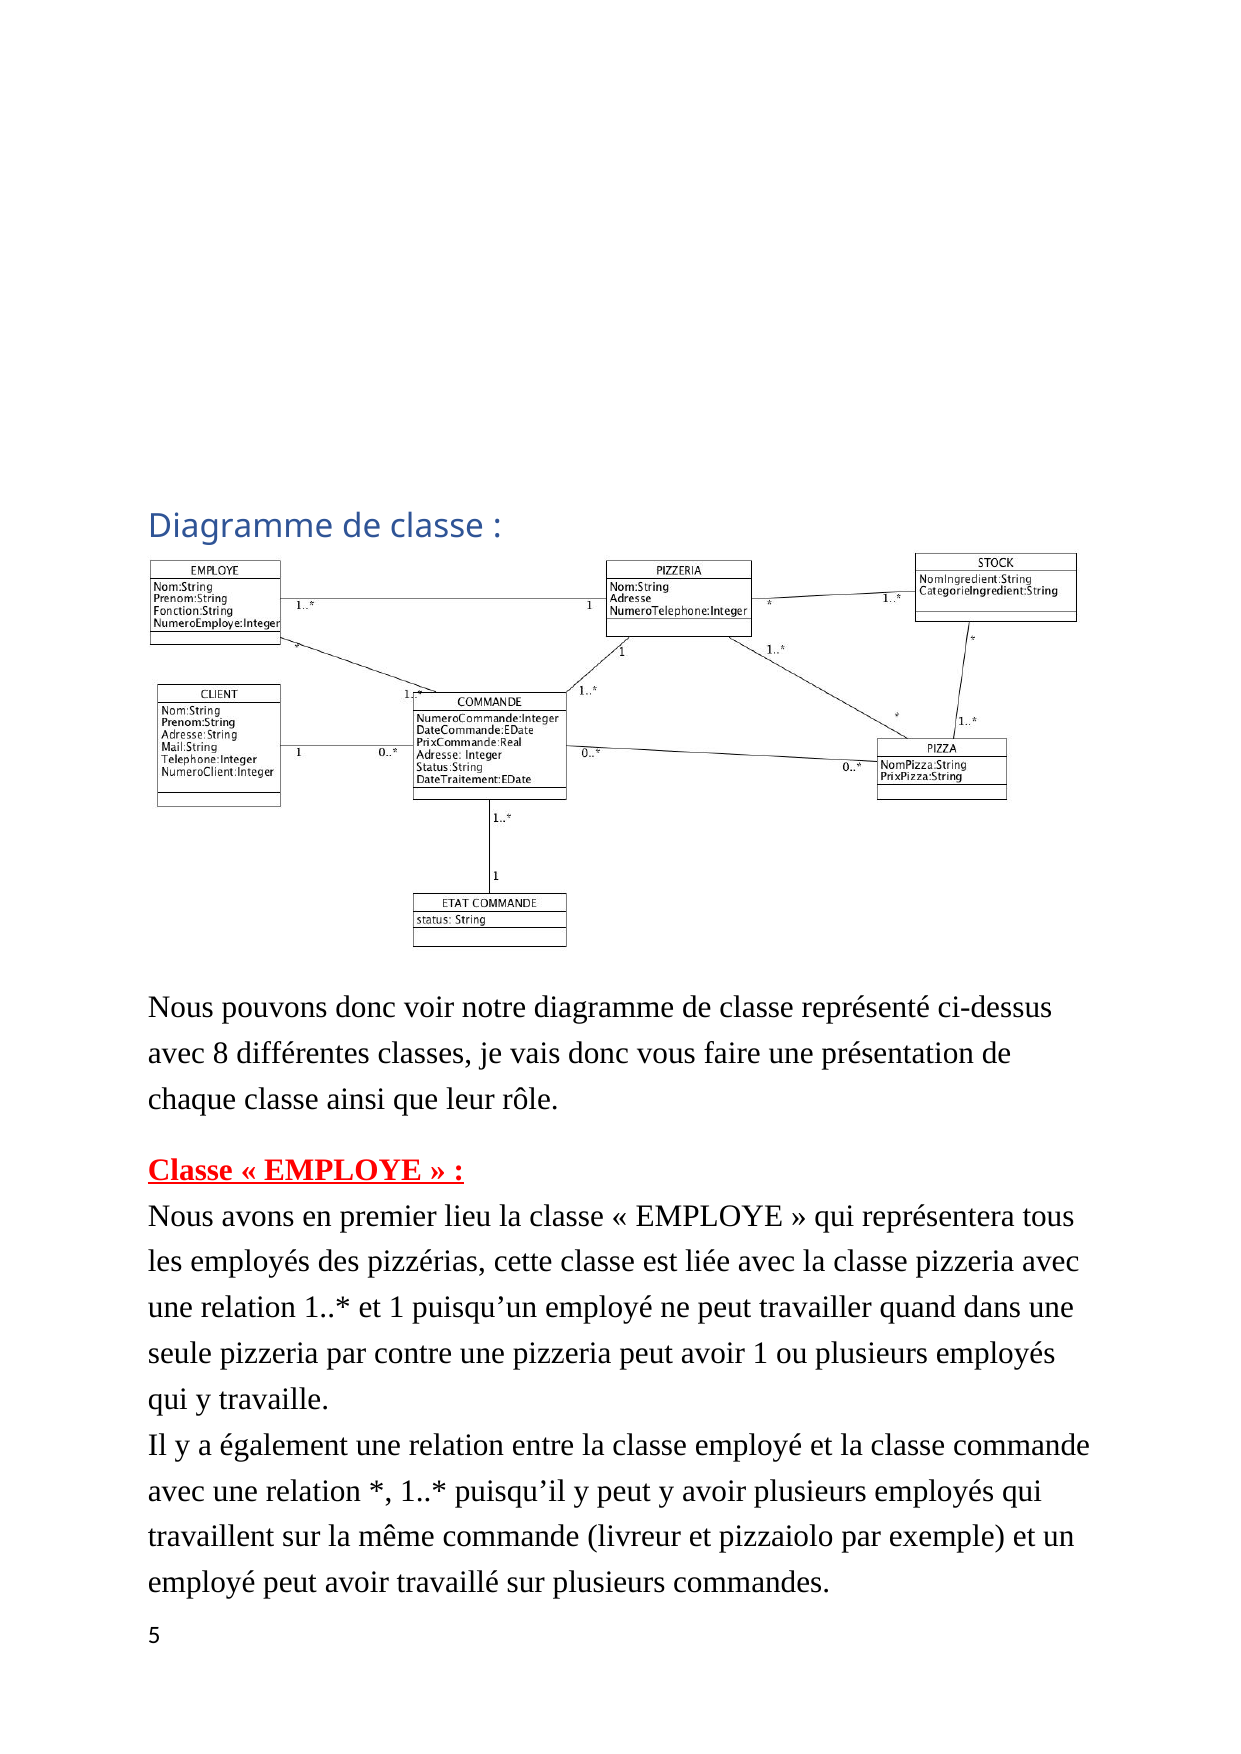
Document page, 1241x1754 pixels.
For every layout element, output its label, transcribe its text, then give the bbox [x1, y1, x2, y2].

text Nous pouvons donc voir notre diagramme de classe représenté ci-dessus avec 8 différentes classes, je vais donc vous faire une présentation de chaque classe ainsi que leur rôle. [148, 979, 1093, 1116]
text Classe « EMPLOYE » : Nous avons en premier lieu la classe « EMPLOYE » qui représentera tous les employés des pizzérias, cette classe est liée avec la classe pizzeria avec une relation 1..* et 1 puisqu’un employé ne peut travailler quand dans une seule pizzeria par contre une pizzeria peut avoir 1 ou plusieurs employés qui y travaille. Il y a également une relation entre la classe employé et la classe commande avec une relation *, 1..* puisqu’il y peut y avoir plusieurs employés qui travaillent sur la même commande (livreur et pizzaiolo par exemple) et un employé peut avoir travaillé sur plusieurs commandes. [148, 1141, 1093, 1599]
subtitle Diagramme de classe : [148, 502, 1093, 547]
picture [147, 547, 1092, 954]
